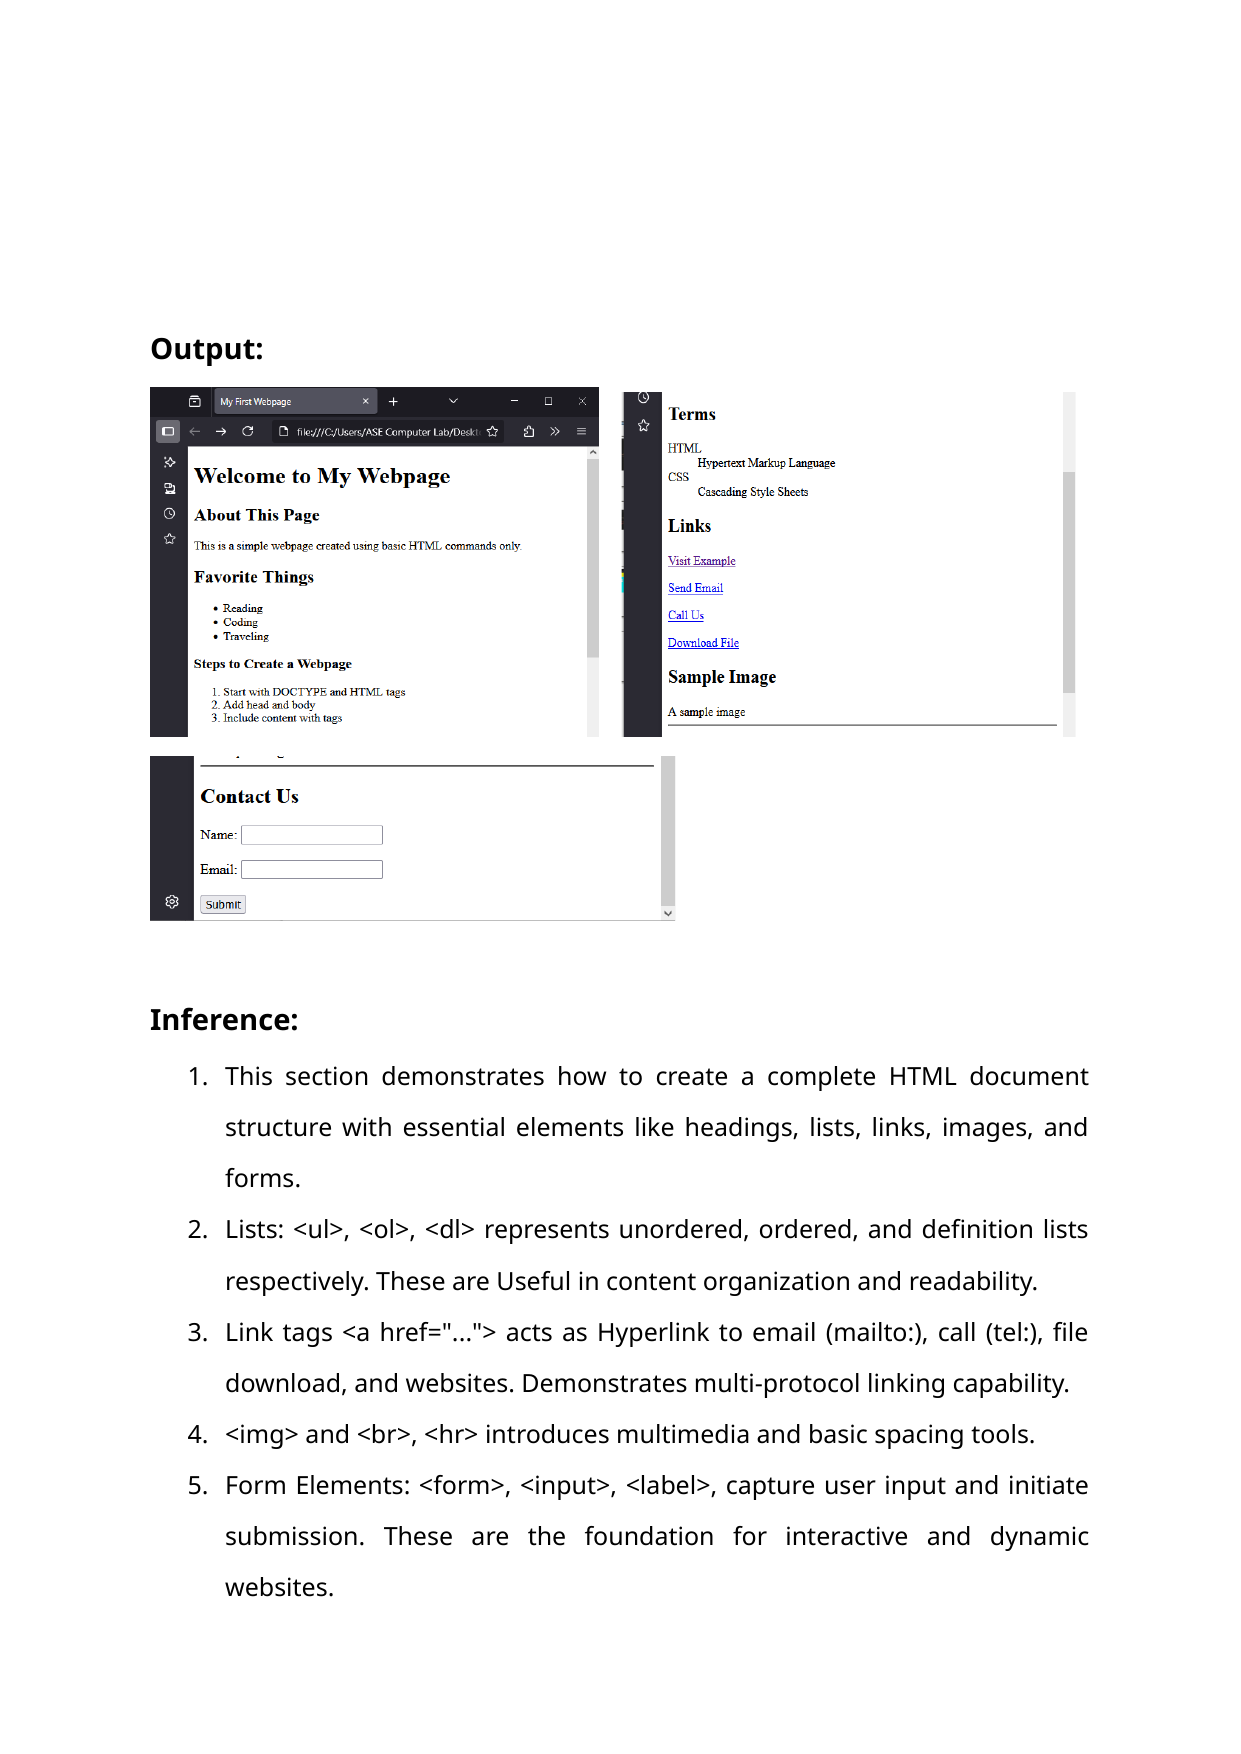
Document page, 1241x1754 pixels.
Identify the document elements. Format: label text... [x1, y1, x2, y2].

text Inference: [150, 999, 1090, 1039]
list This section demonstrates how to create a complete HTML document structure with essential elements like headings, lists, links, images, and forms. [187, 1059, 1090, 1195]
picture [150, 756, 675, 921]
list Link tags <a href="..."> acts as Hyperlink to email (mailto:), call (tel:), file download, and websites. Demonstrates multi-protocol linking capability. [187, 1314, 1090, 1399]
list Lists: <ul>, <ol>, <dl> represents unordered, ordered, and definition lists respectively. These are Useful in content organization and readability. [187, 1212, 1090, 1297]
list <img> and <br>, <hr> introduces multimedia and basic spacing tools. [187, 1416, 1090, 1450]
list Form Elements: <form>, <input>, <label>, capture user input and initiate submission. These are the foundation for interactive and dynamic websites. [187, 1467, 1090, 1603]
picture [621, 392, 1076, 737]
text Output: [150, 328, 1090, 368]
picture [150, 387, 599, 737]
